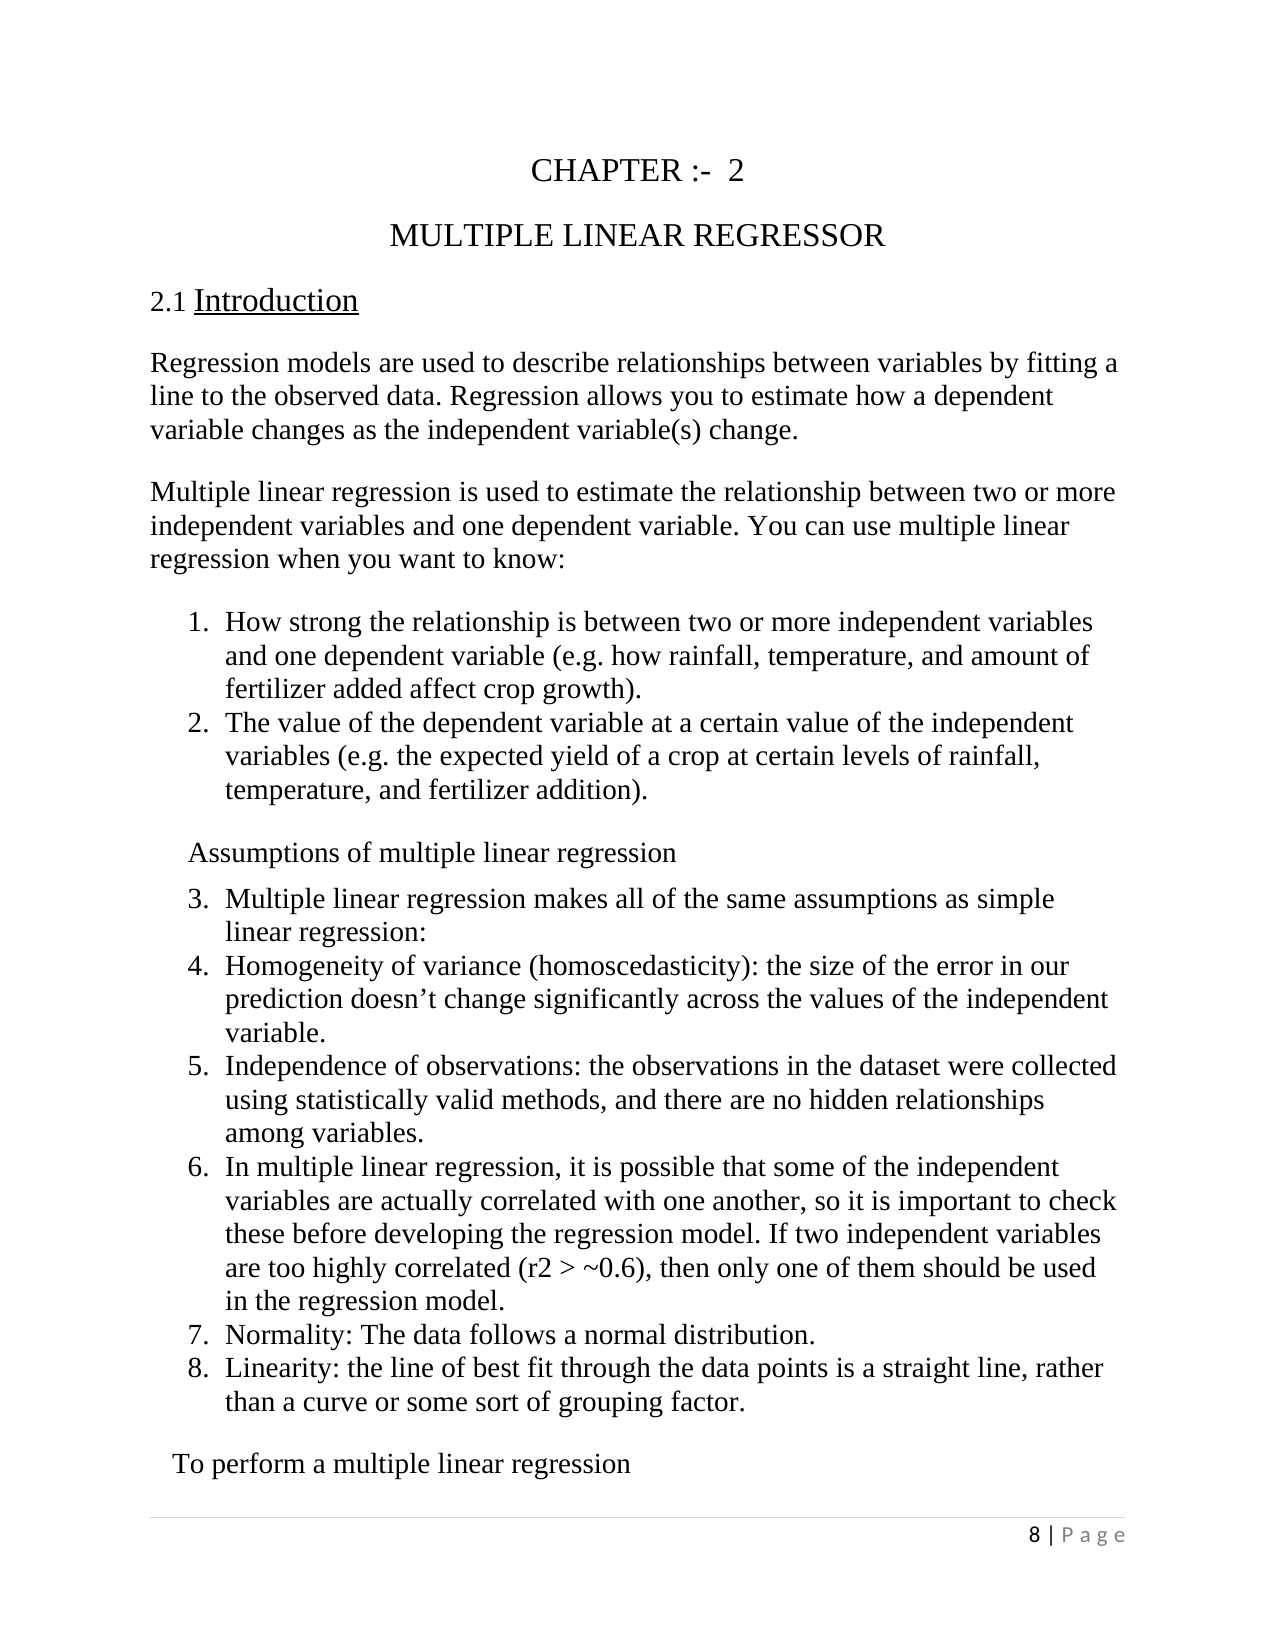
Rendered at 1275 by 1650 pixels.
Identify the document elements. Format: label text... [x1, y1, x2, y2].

list Homogeneity of variance (homoscedasticity): the size of the error in our prediction doesn’t change significantly across the values of the independent variable. [187, 948, 1125, 1048]
text Assumptions of multiple linear regression [187, 835, 1125, 868]
list Normality: The data follows a normal distribution. [187, 1317, 1125, 1350]
text 2.1 Introduction [150, 280, 1125, 318]
list In multiple linear regression, it is possible that some of the independent variables are actually correlated with one another, so it is important to check these before developing the regression model. If two independent variables are too highly correlated (r2 > ~0.6), then only one of them should be used in the regression model. [187, 1149, 1125, 1317]
text Regression models are used to describe relationships between variables by fitting a line to the observed data. Regression allows you to estimate how a dependent variable changes as the independent variable(s) change. [150, 345, 1125, 445]
list How strong the relationship is between two or more independent variables and one dependent variable (e.g. how rainfall, temperature, and amount of fertilizer added affect crop growth). [187, 604, 1125, 705]
list Linearity: the line of best fit through the data points is a straight line, rather than a curve or some sort of grouping factor. [187, 1350, 1125, 1417]
list Independence of observations: the observations in the dataset were collected using statistically valid methods, and there are no hidden relationships among variables. [187, 1048, 1125, 1149]
list The value of the dependent variable at a certain value of the independent variables (e.g. the expected yield of a crop at certain levels of rainfall, temperature, and fertilizer addition). [187, 705, 1125, 806]
subtitle To perform a multiple linear regression [150, 1447, 1125, 1480]
text CHAPTER :- 2 [150, 150, 1125, 188]
list Multiple linear regression makes all of the same assumptions as simple linear regression: [187, 881, 1125, 948]
text Multiple linear regression is used to estimate the relationship between two or more independent variables and one dependent variable. You can use multiple linear regression when you want to know: [150, 474, 1125, 575]
text MULTIPLE LINEAR REGRESSOR [150, 215, 1125, 253]
